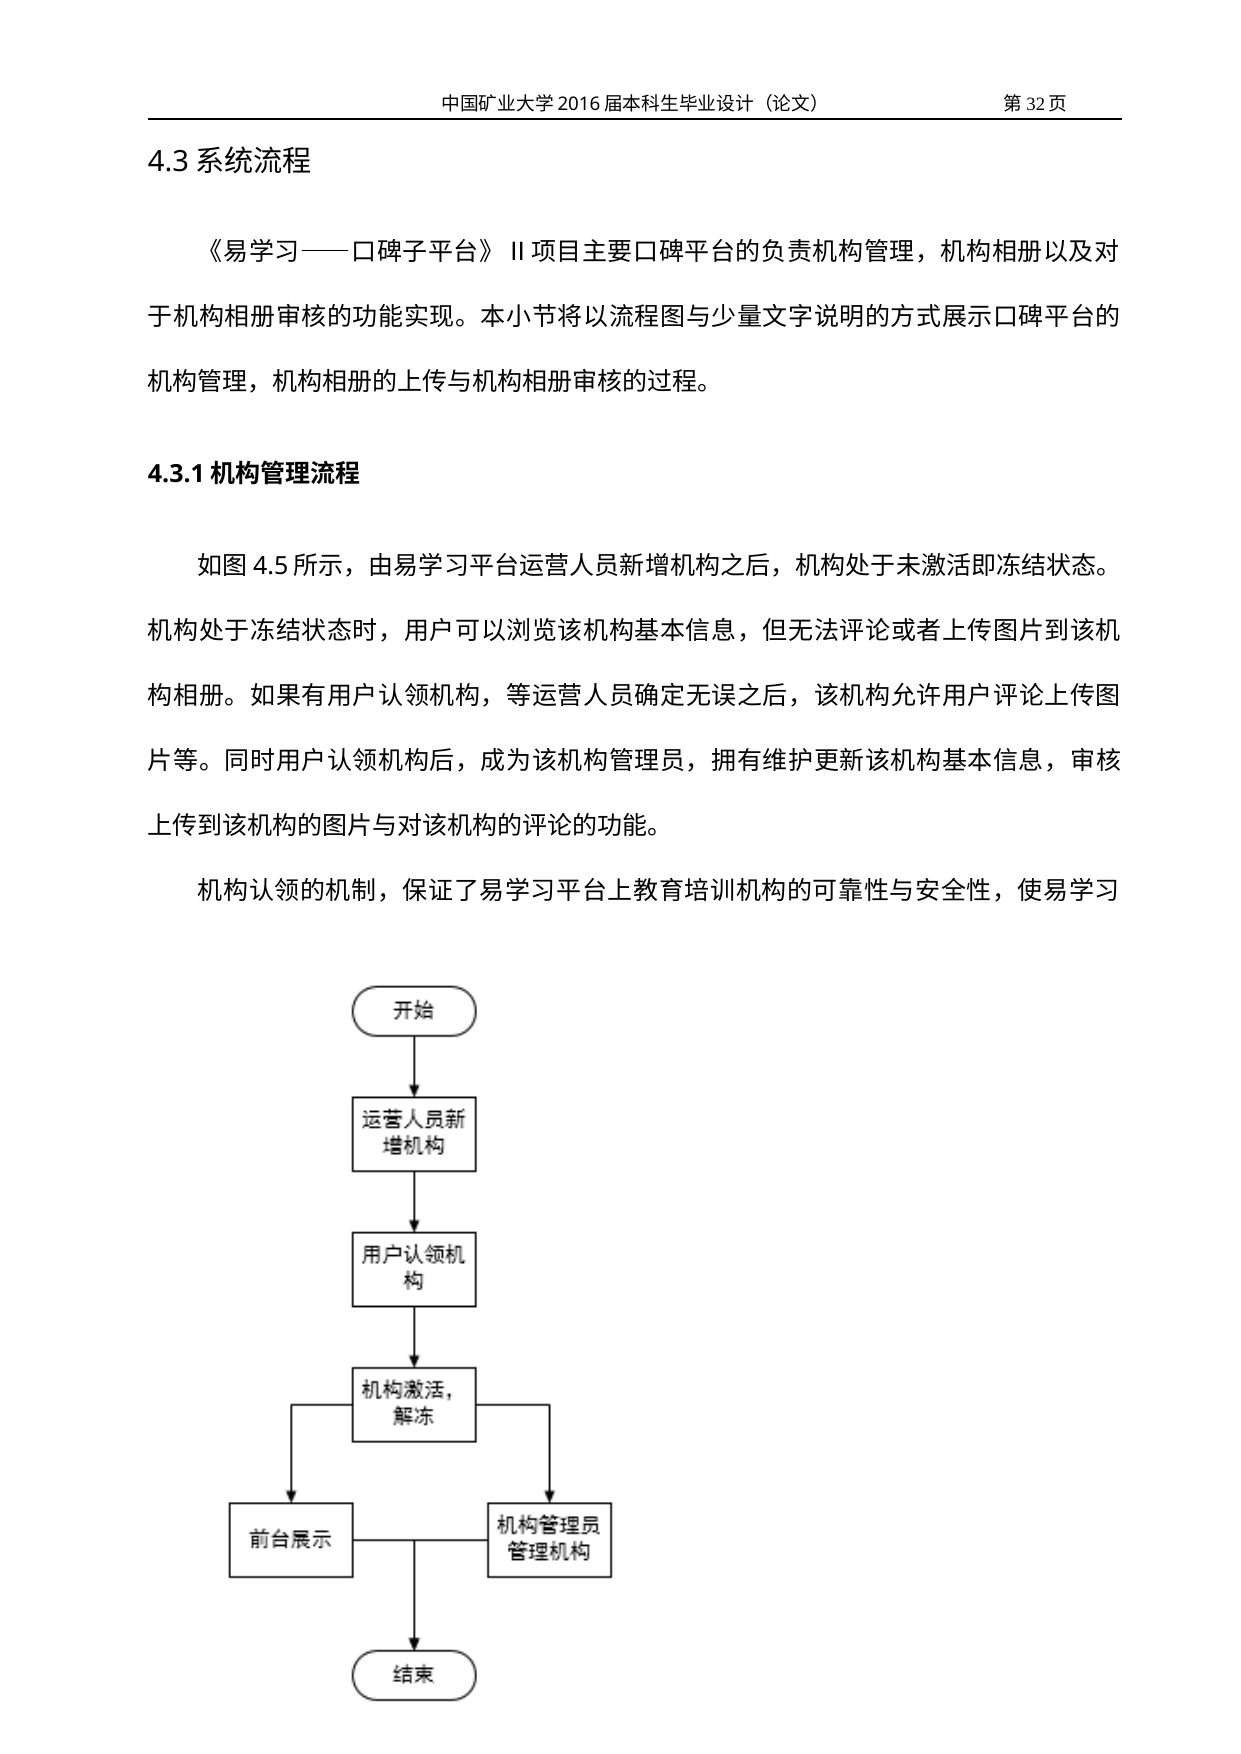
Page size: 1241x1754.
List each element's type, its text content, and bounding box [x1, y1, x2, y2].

picture [173, 931, 702, 1754]
text 如图4.5所示，由易学习平台运营人员新增机构之后，机构处于未激活即冻结状态。机构处于冻结状态时，用户可以浏览该机构基本信息，但无法评论或者上传图片到该机构相册。如果有用户认领机构，等运营人员确定无误之后，该机构允许用户评论上传图片等。同时用户认领机构后，成为该机构管理员，拥有维护更新该机构基本信息，审核上传到该机构的图片与对该机构的评论的功能。 [148, 531, 1122, 856]
text 《易学习——口碑子平台》Ⅱ项目主要口碑平台的负责机构管理，机构相册以及对于机构相册审核的功能实现。本小节将以流程图与少量文字说明的方式展示口碑平台的机构管理，机构相册的上传与机构相册审核的过程。 [148, 217, 1122, 412]
text 4.3系统流程 [148, 127, 1122, 192]
text 机构认领的机制，保证了易学习平台上教育培训机构的可靠性与安全性，使易学习平台的用户能够选择适合自己的机构。 [148, 856, 1122, 921]
text 4.3.1机构管理流程 [148, 439, 1122, 504]
